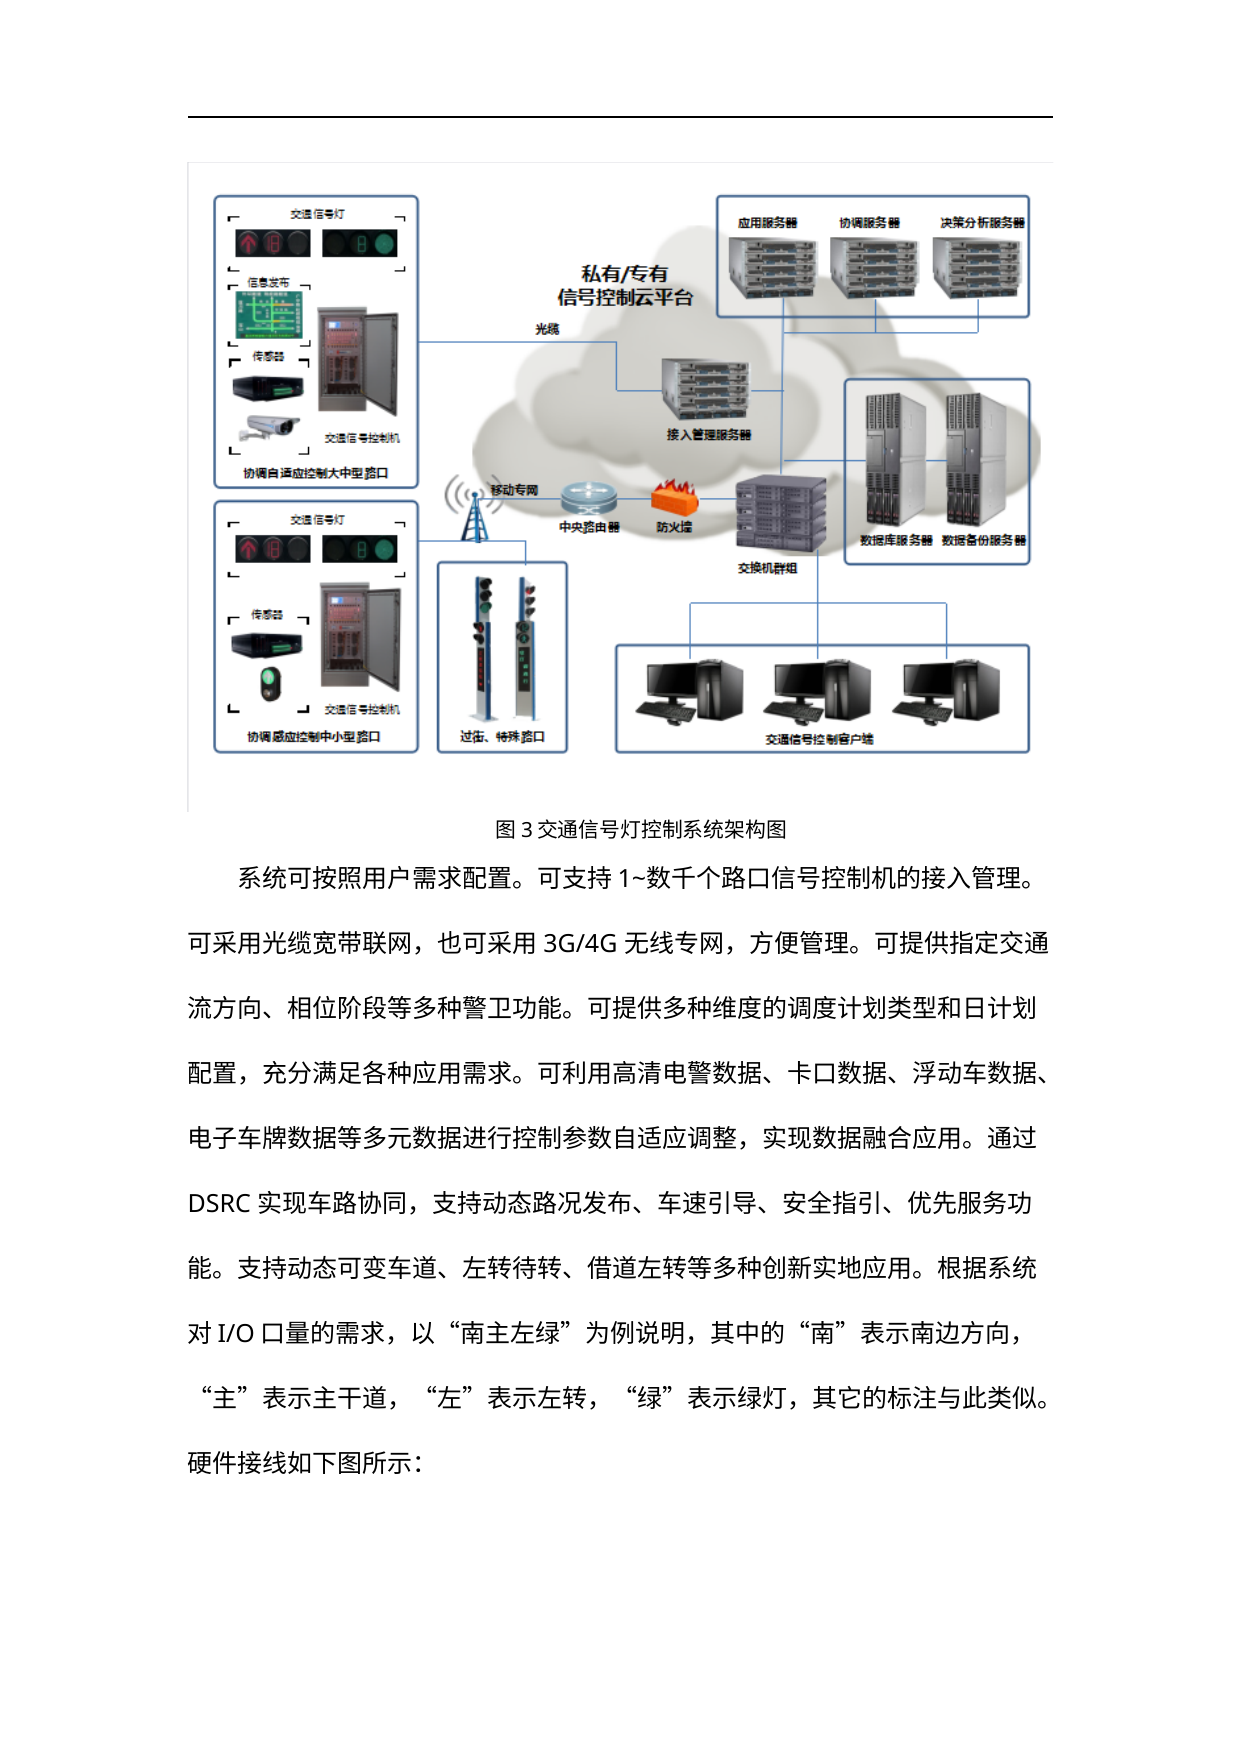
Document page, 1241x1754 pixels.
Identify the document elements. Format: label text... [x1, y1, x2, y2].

text 系统可按照用户需求配置。可支持1~数千个路口信号控制机的接入管理。可采用光缆宽带联网，也可采用 3G/4G 无线专网，方便管理。可提供指定交通流方向、相位阶段等多种警卫功能。可提供多种维度的调度计划类型和日计划配置，充分满足各种应用需求。可利用高清电警数据、卡口数据、浮动车数据、电子车牌数据等多元数据进行控制参数自适应调整，实现数据融合应用。通过 DSRC 实现车路协同，支持动态路况发布、车速引导、安全指引、优先服务功能。支持动态可变车道、左转待转、借道左转等多种创新实地应用。根据系统对I/O口量的需求，以“南主左绿”为例说明，其中的“南”表示南边方向，“主”表示主干道，“左”表示左转，“绿”表示绿灯，其它的标注与此类似。硬件接线如下图所示： [187, 844, 1053, 1494]
picture [187, 162, 1054, 812]
